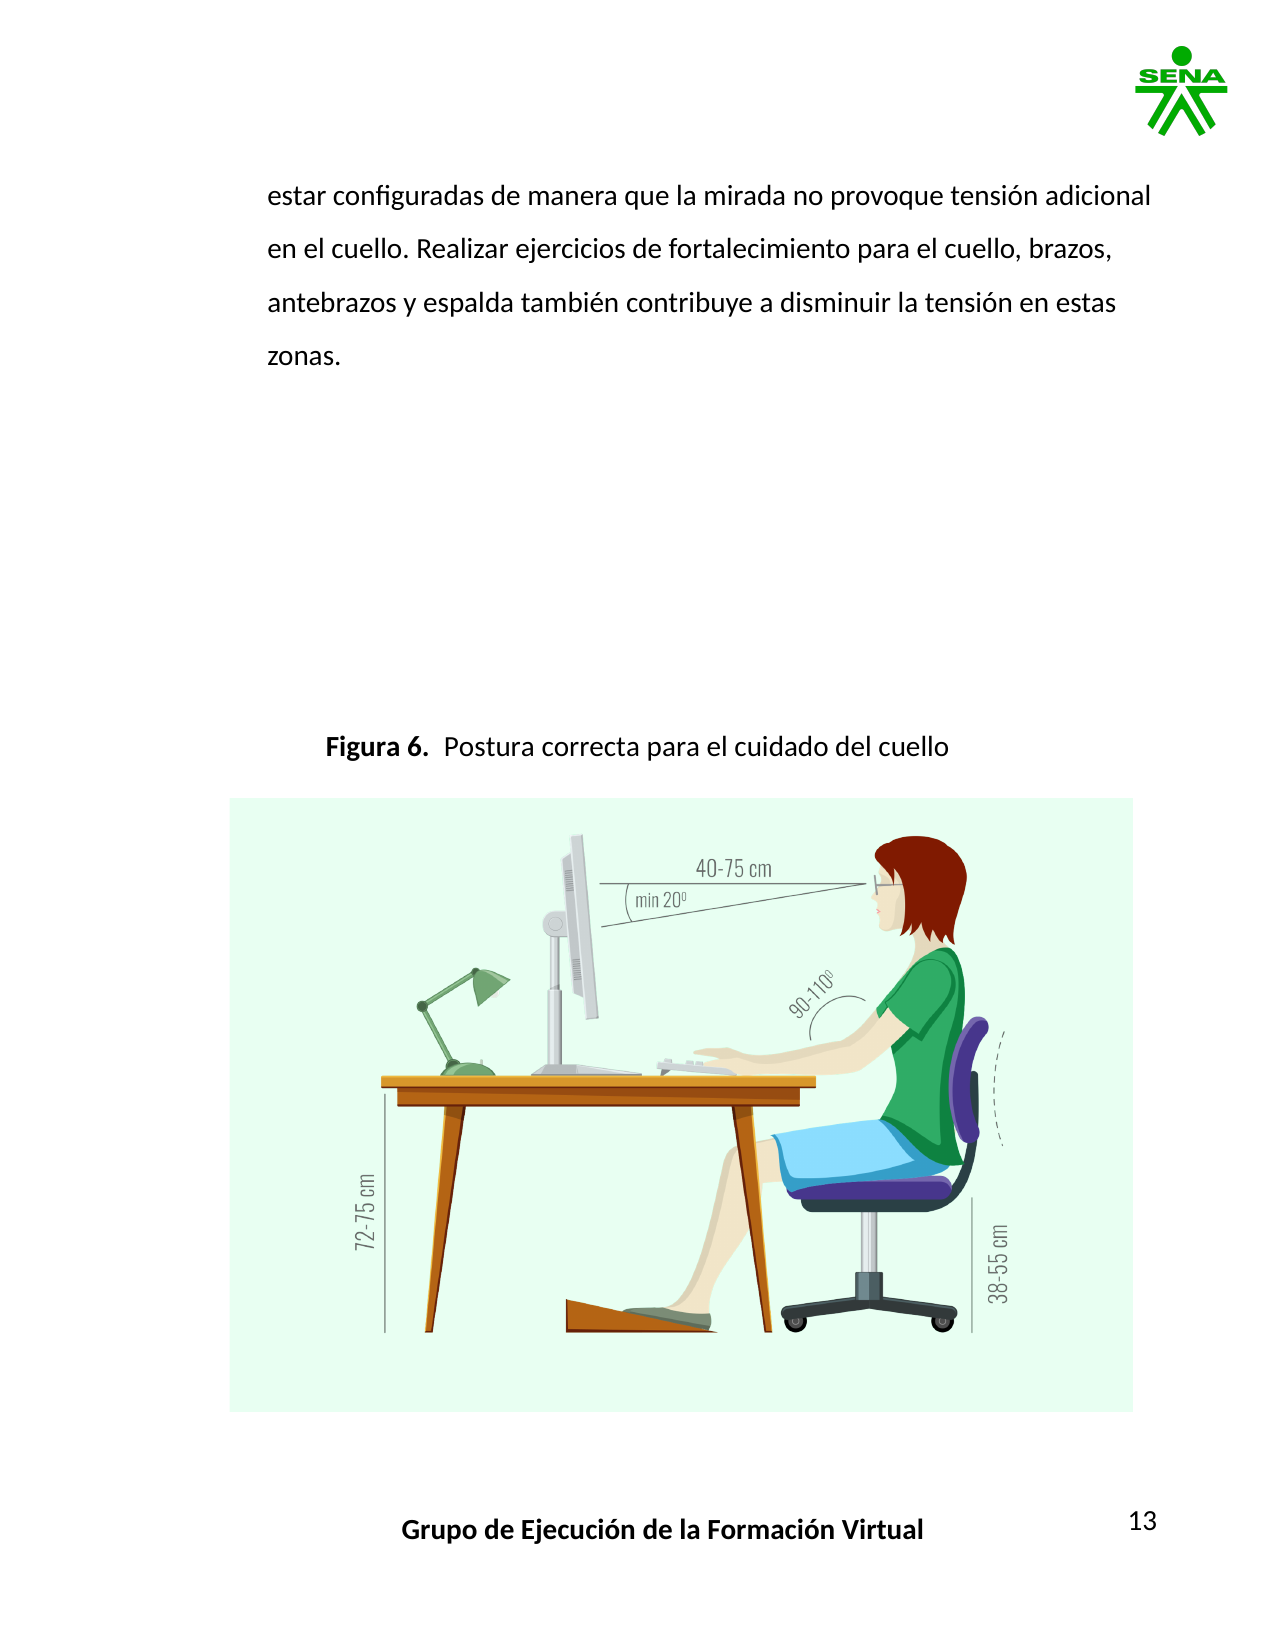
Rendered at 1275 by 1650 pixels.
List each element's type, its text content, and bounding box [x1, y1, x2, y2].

picture [1135, 46, 1228, 136]
picture [229, 798, 1133, 1412]
text Postura correcta para el cuidado del cuello [118, 728, 1157, 764]
